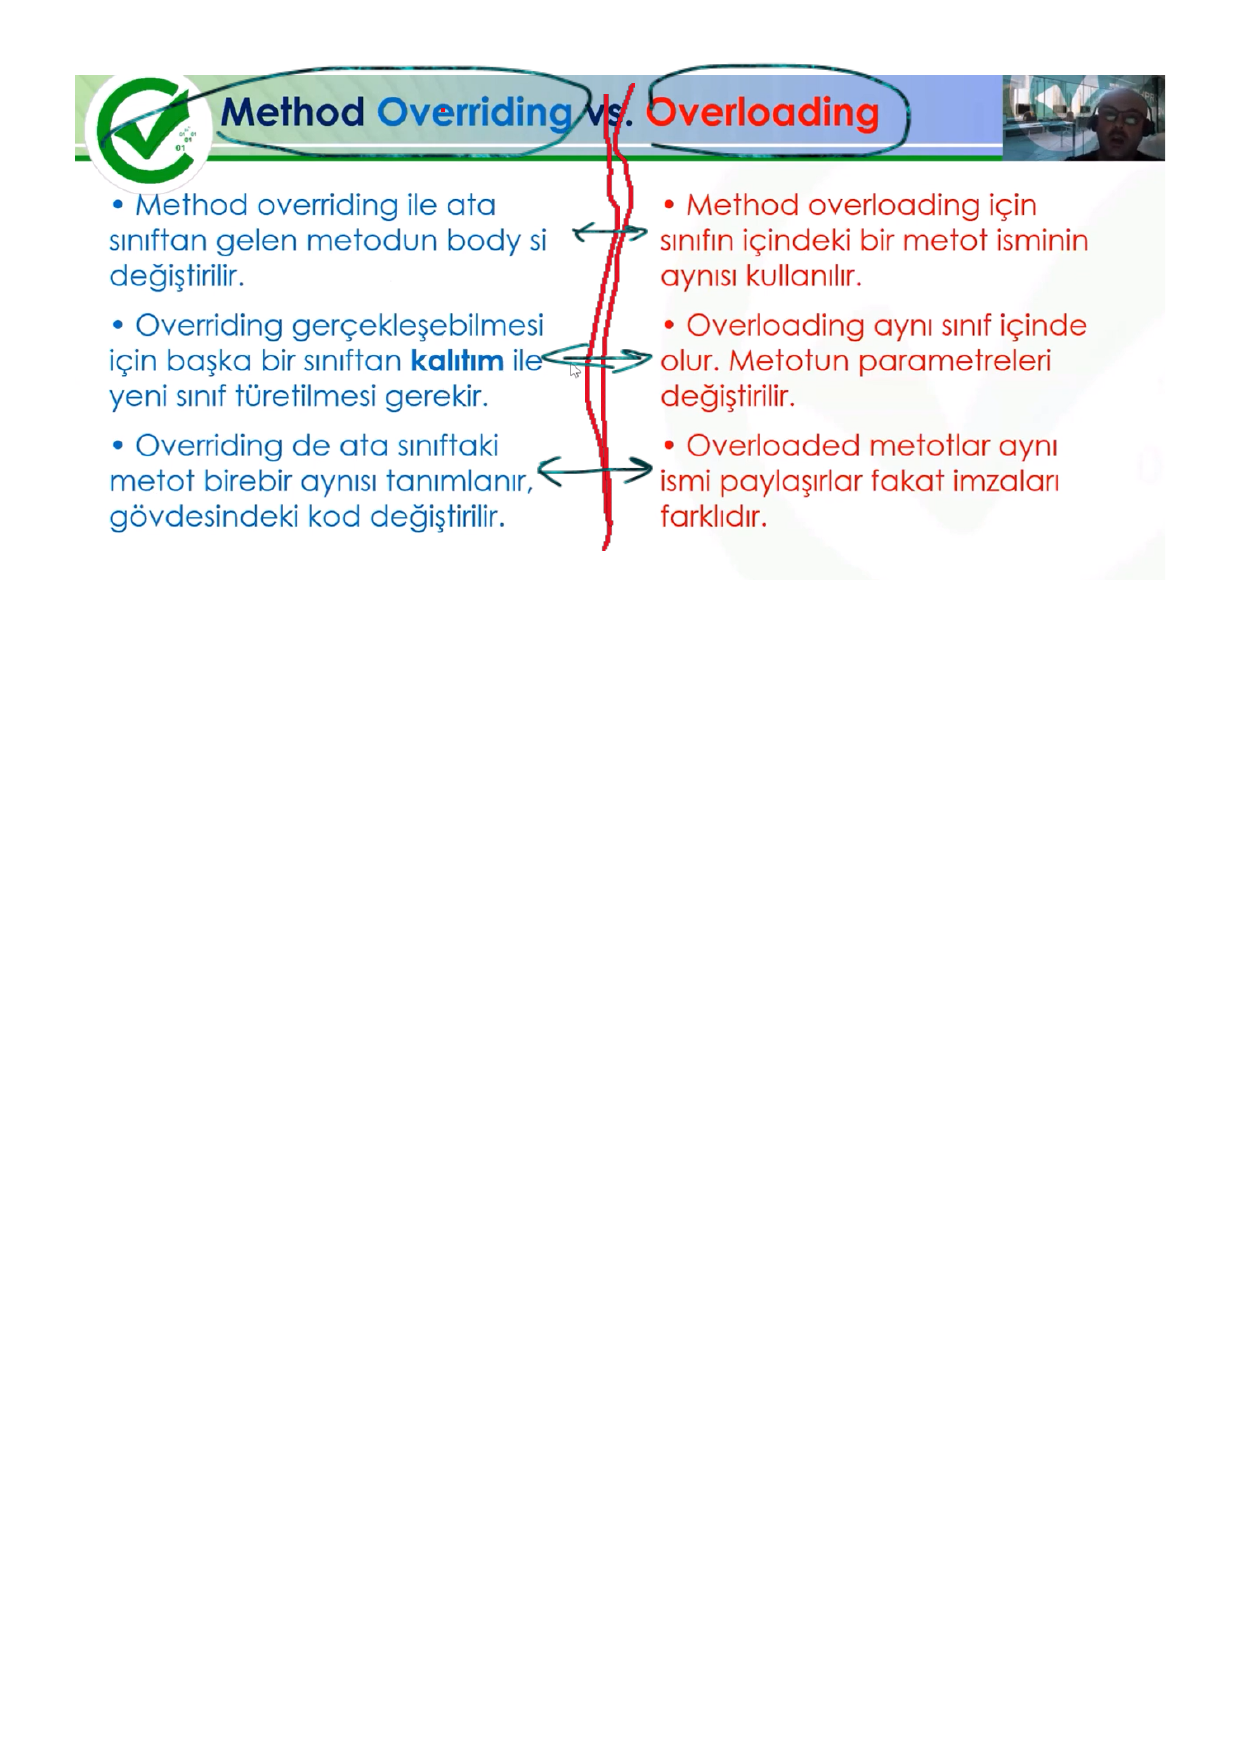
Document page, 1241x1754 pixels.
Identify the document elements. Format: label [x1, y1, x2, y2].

picture [75, 59, 1166, 580]
